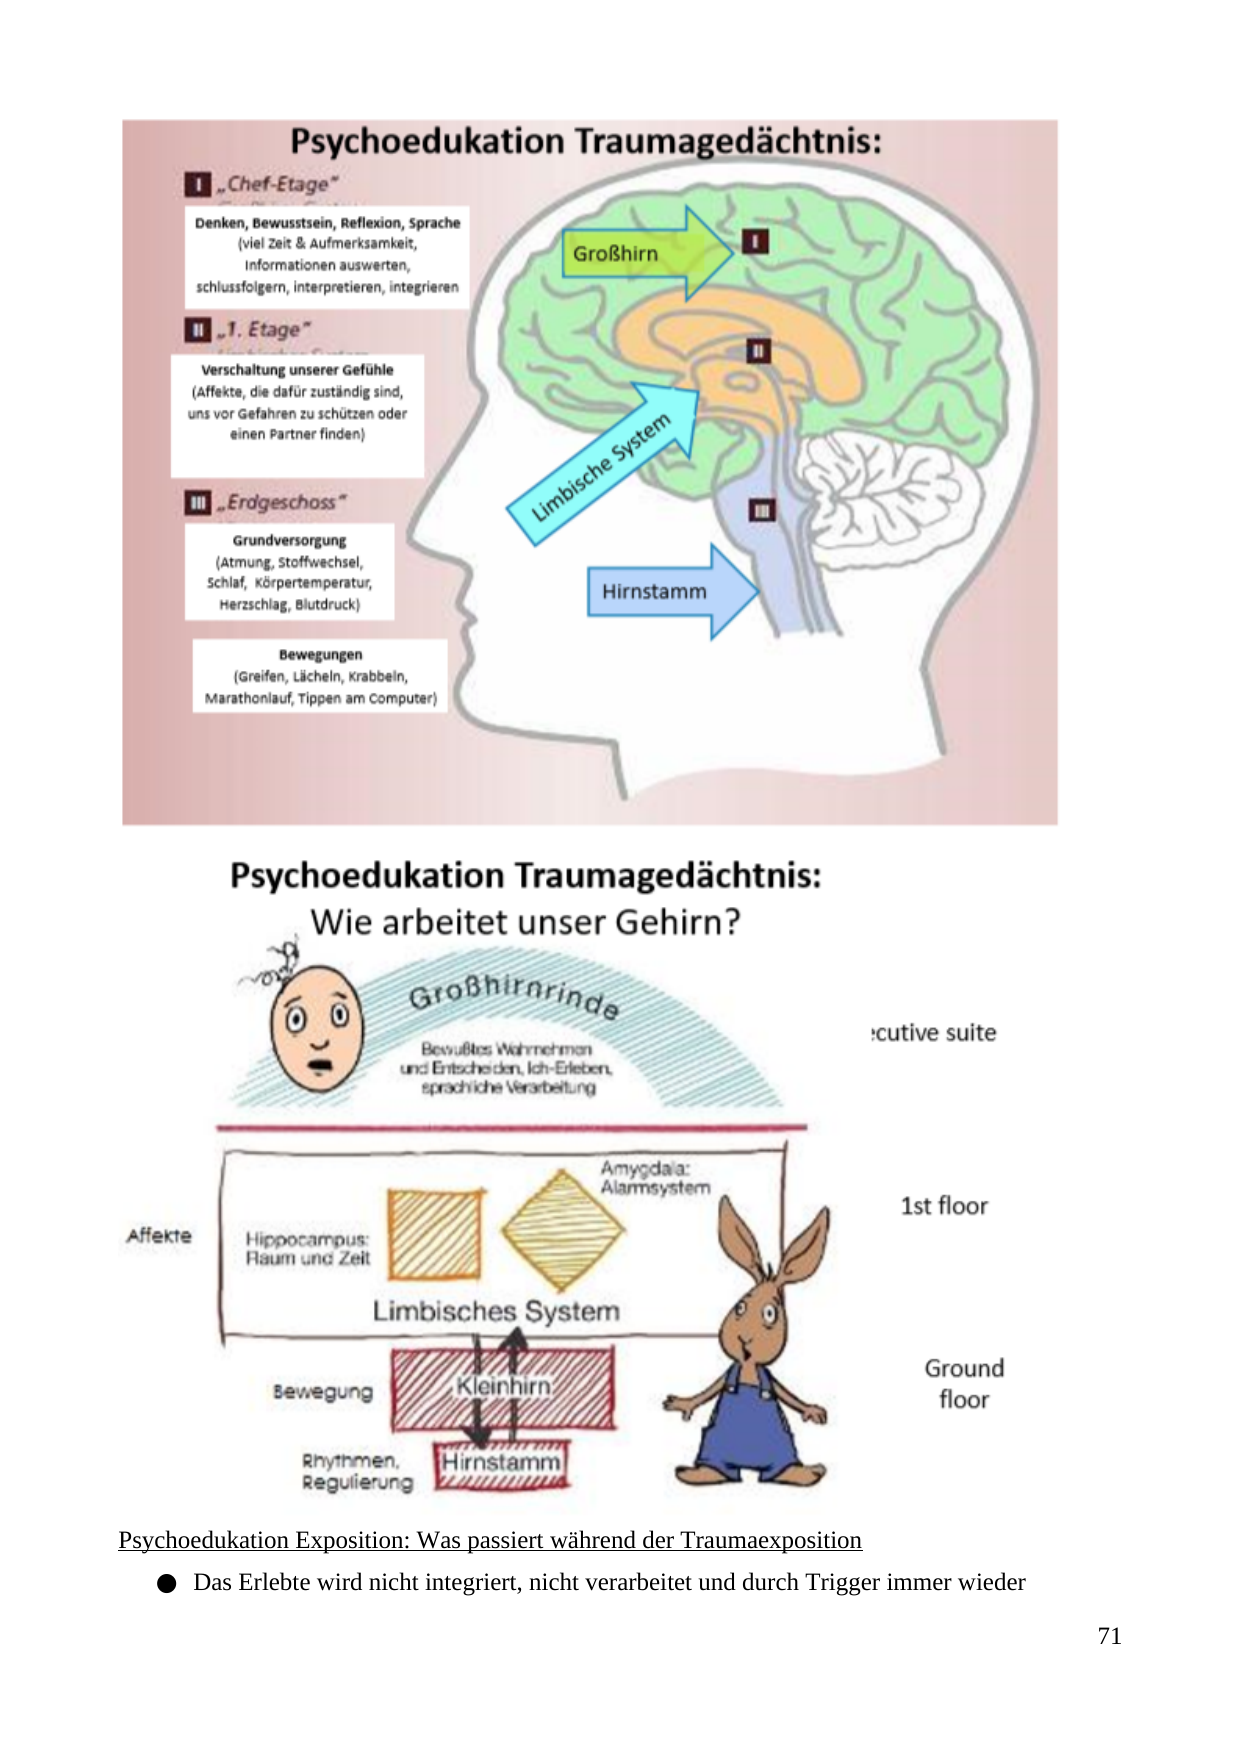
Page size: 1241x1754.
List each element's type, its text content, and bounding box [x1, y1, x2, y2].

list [156, 1554, 1122, 1605]
picture [118, 856, 1065, 1525]
picture [118, 118, 1061, 828]
text Psychoedukation Exposition: Was passiert während der Traumaexposition [118, 1525, 1122, 1554]
